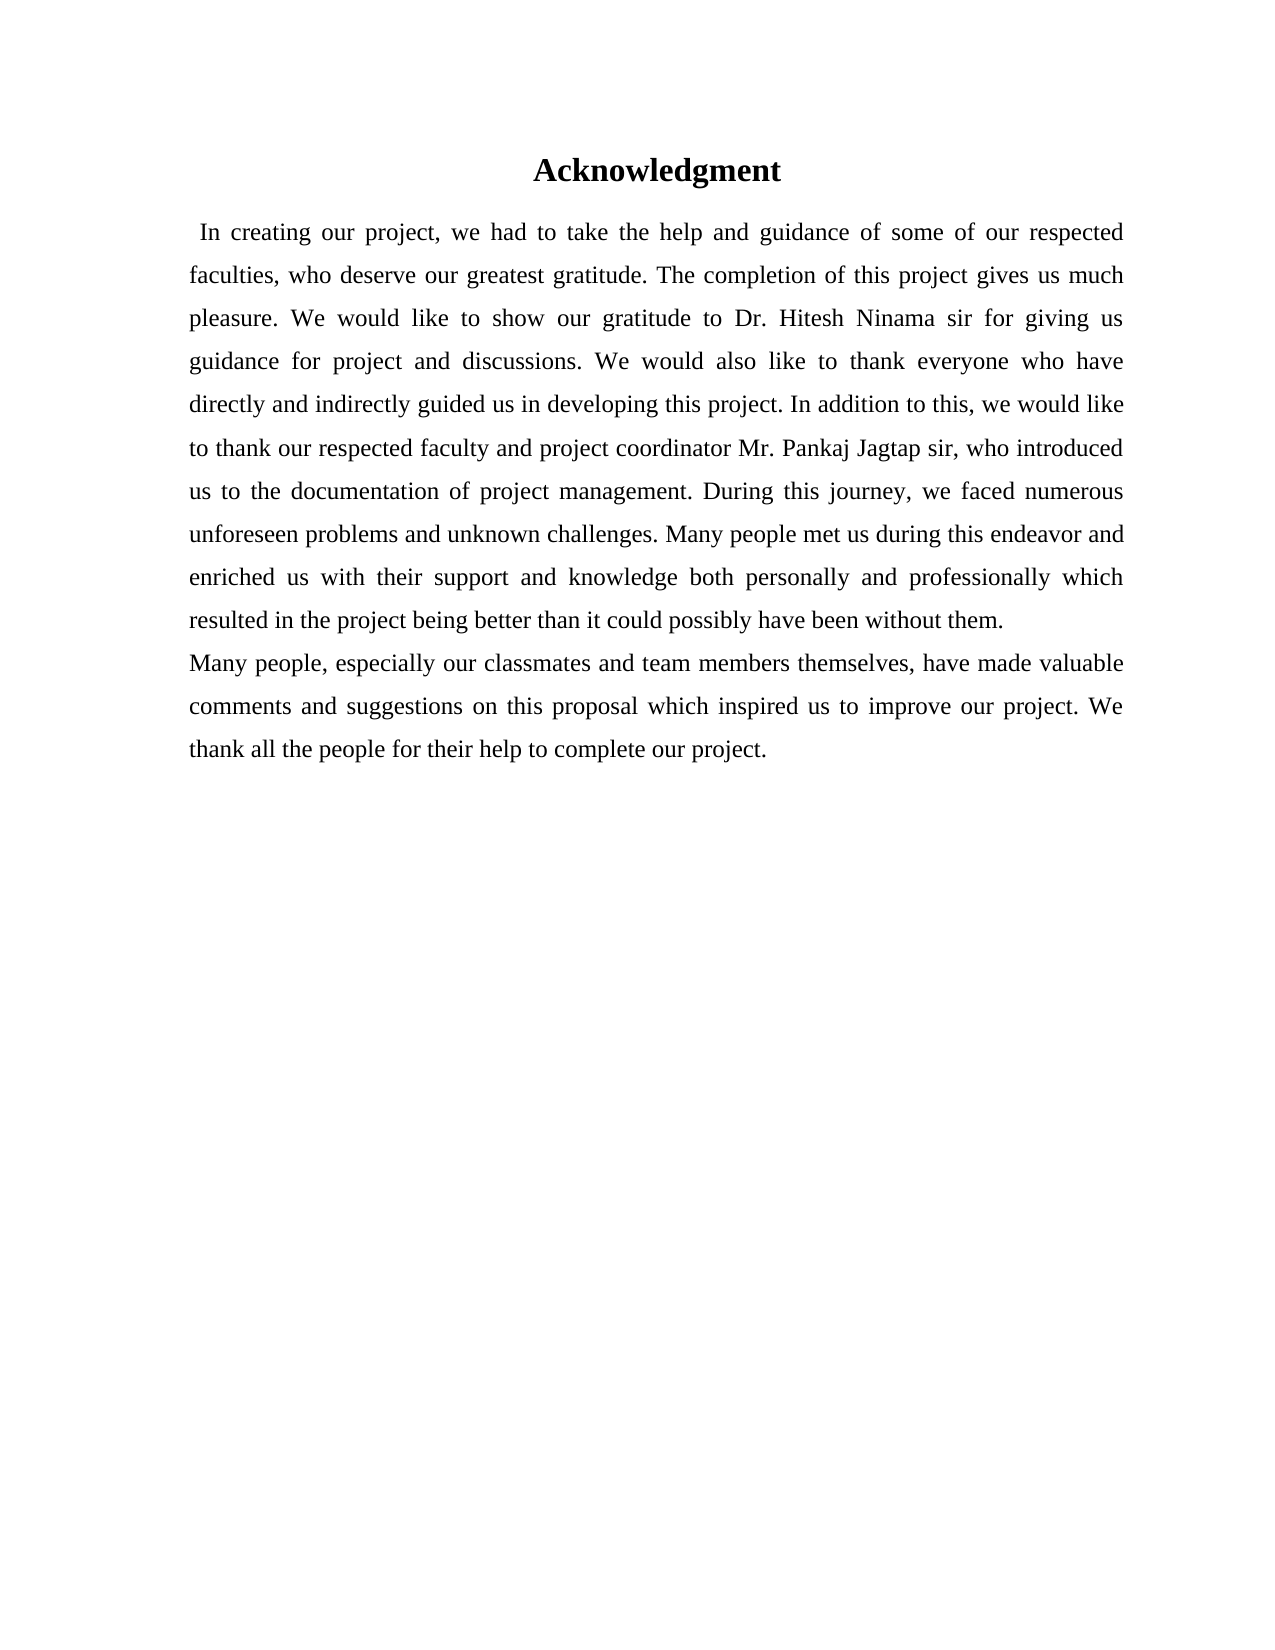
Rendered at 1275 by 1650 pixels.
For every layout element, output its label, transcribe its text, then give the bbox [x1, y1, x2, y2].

text Acknowledgment [189, 150, 1125, 188]
text In creating our project, we had to take the help and guidance of some of our respected faculties, who deserve our greatest gratitude. The completion of this project gives us much pleasure. We would like to show our gratitude to Dr. Hitesh Ninama sir for giving us guidance for project and discussions. We would also like to thank everyone who have directly and indirectly guided us in developing this project. In addition to this, we would like to thank our respected faculty and project coordinator Mr. Pankaj Jagtap sir, who introduced us to the documentation of project management. During this journey, we faced numerous unforeseen problems and unknown challenges. Many people met us during this endeavor and enriched us with their support and knowledge both personally and professionally which resulted in the project being better than it could possibly have been without them. [189, 217, 1125, 634]
text Many people, especially our classmates and team members themselves, have made valuable comments and suggestions on this proposal which inspired us to improve our project. We thank all the people for their help to complete our project. [189, 648, 1125, 763]
